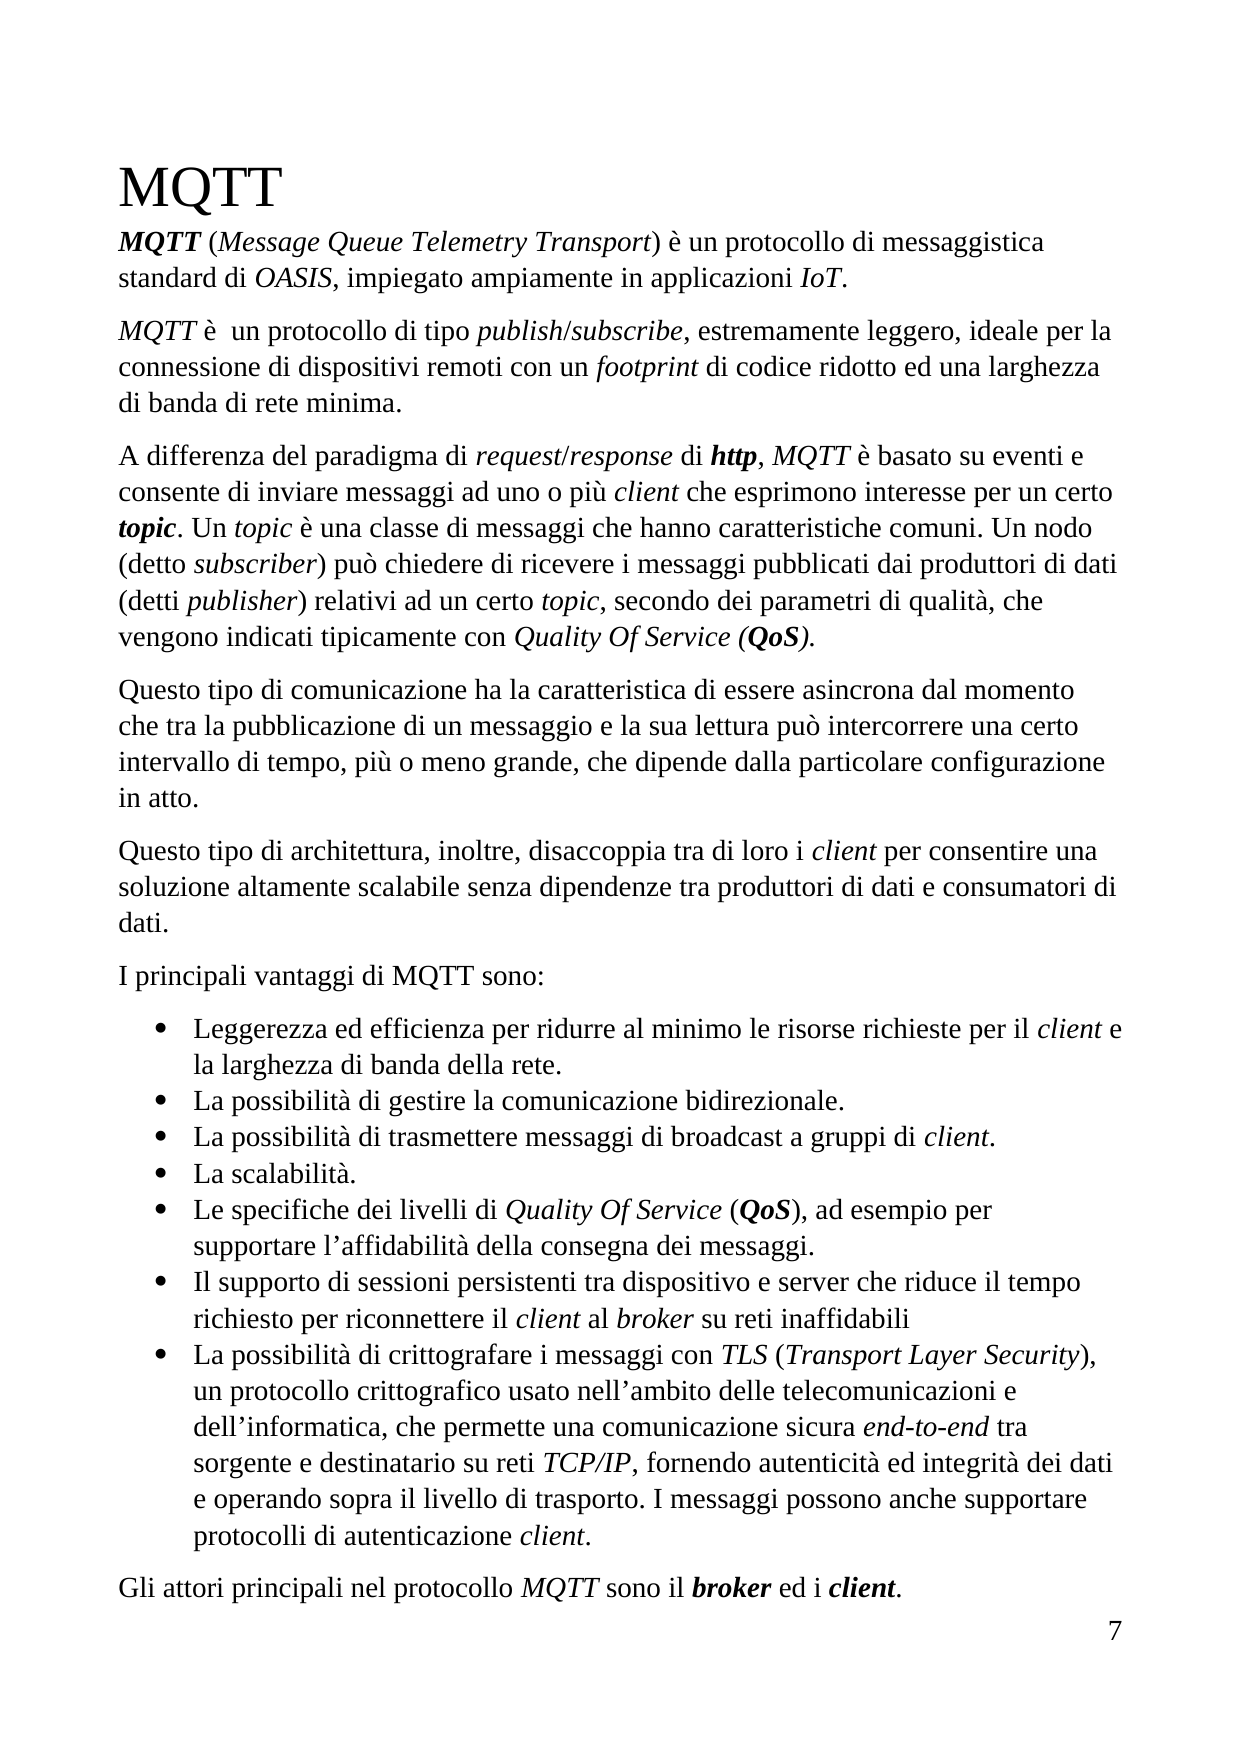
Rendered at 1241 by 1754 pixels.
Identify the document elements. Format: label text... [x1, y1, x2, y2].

text Questo tipo di architettura, inoltre, disaccoppia tra di loro i client per consentire una soluzione altamente scalabile senza dipendenze tra produttori di dati e consumatori di dati. [118, 833, 1122, 939]
text A differenza del paradigma di request/response di http, MQTT è basato su eventi e consente di inviare messaggi ad uno o più client che esprimono interesse per un certo topic. Un topic è una classe di messaggi che hanno caratteristiche comuni. Un nodo (detto subscriber) può chiedere di ricevere i messaggi pubblicati dai produttori di dati (detti publisher) relativi ad un certo topic, secondo dei parametri di qualità, che vengono indicati tipicamente con Quality Of Service (QoS). [118, 438, 1122, 652]
text Questo tipo di comunicazione ha la caratteristica di essere asincrona dal momento che tra la pubblicazione di un messaggio e la sua lettura può intercorrere una certo intervallo di tempo, più o meno grande, che dipende dalla particolare configurazione in atto. [118, 672, 1122, 814]
list La possibilità di gestire la comunicazione bidirezionale. [156, 1083, 1122, 1117]
subtitle MQTT [118, 152, 1122, 219]
list La possibilità di crittografare i messaggi con TLS (Transport Layer Security), un protocollo crittografico usato nell’ambito delle telecomunicazioni e dell’informatica, che permette una comunicazione sicura end-to-end tra sorgente e destinatario su reti TCP/IP, fornendo autenticità ed integrità dei dati e operando sopra il livello di trasporto. I messaggi possono anche supportare protocolli di autenticazione client. [156, 1337, 1122, 1551]
list La scalabilità. [156, 1156, 1122, 1189]
text Gli attori principali nel protocollo MQTT sono il broker ed i client. [118, 1571, 1122, 1604]
text MQTT è un protocollo di tipo publish/subscribe, estremamente leggero, ideale per la connessione di dispositivi remoti con un footprint di codice ridotto ed una larghezza di banda di rete minima. [118, 313, 1122, 419]
list Il supporto di sessioni persistenti tra dispositivo e server che riduce il tempo richiesto per riconnettere il client al broker su reti inaffidabili [156, 1264, 1122, 1334]
list Le specifiche dei livelli di Quality Of Service (QoS), ad esempio per supportare l’affidabilità della consegna dei messaggi. [156, 1192, 1122, 1262]
list Leggerezza ed efficienza per ridurre al minimo le risorse richieste per il client e la larghezza di banda della rete. [156, 1011, 1122, 1081]
text MQTT (Message Queue Telemetry Transport) è un protocollo di messaggistica standard di OASIS, impiegato ampiamente in applicazioni IoT. [118, 224, 1122, 294]
list La possibilità di trasmettere messaggi di broadcast a gruppi di client. [156, 1119, 1122, 1153]
text I principali vantaggi di MQTT sono: [118, 958, 1122, 992]
